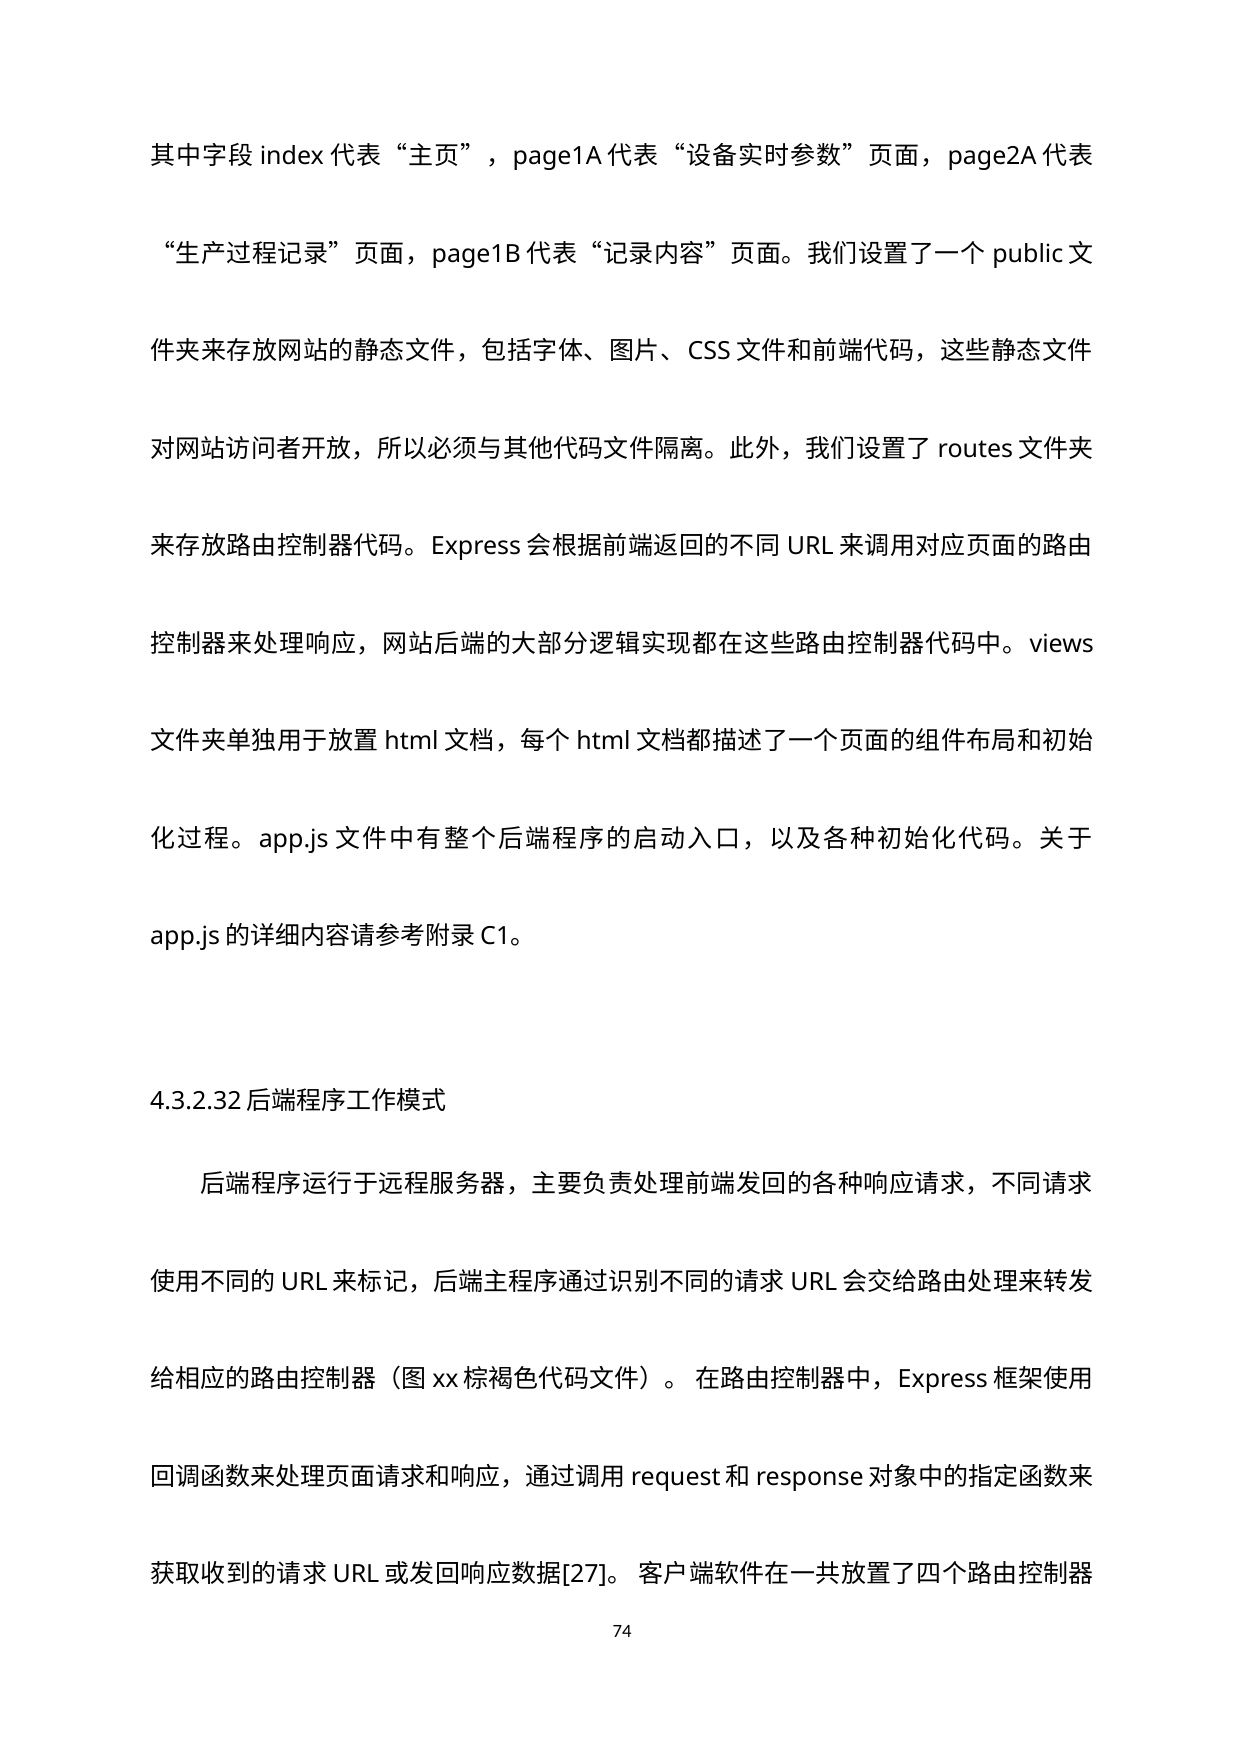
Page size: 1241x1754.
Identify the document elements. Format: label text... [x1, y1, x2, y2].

text 其中字段index代表“主页”，page1A代表“设备实时参数”页面，page2A代表“生产过程记录”页面，page1B代表“记录内容”页面。我们设置了一个public文件夹来存放网站的静态文件，包括字体、图片、CSS文件和前端代码，这些静态文件对网站访问者开放，所以必须与其他代码文件隔离。此外，我们设置了routes文件夹来存放路由控制器代码。Express会根据前端返回的不同URL来调用对应页面的路由控制器来处理响应，网站后端的大部分逻辑实现都在这些路由控制器代码中。views文件夹单独用于放置html文档，每个html文档都描述了一个页面的组件布局和初始化过程。app.js文件中有整个后端程序的启动入口，以及各种初始化代码。关于app.js的详细内容请参考附录C1 [150, 121, 1094, 966]
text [150, 1149, 1094, 1604]
text 4.后端程序工作模式 [150, 1066, 1094, 1131]
